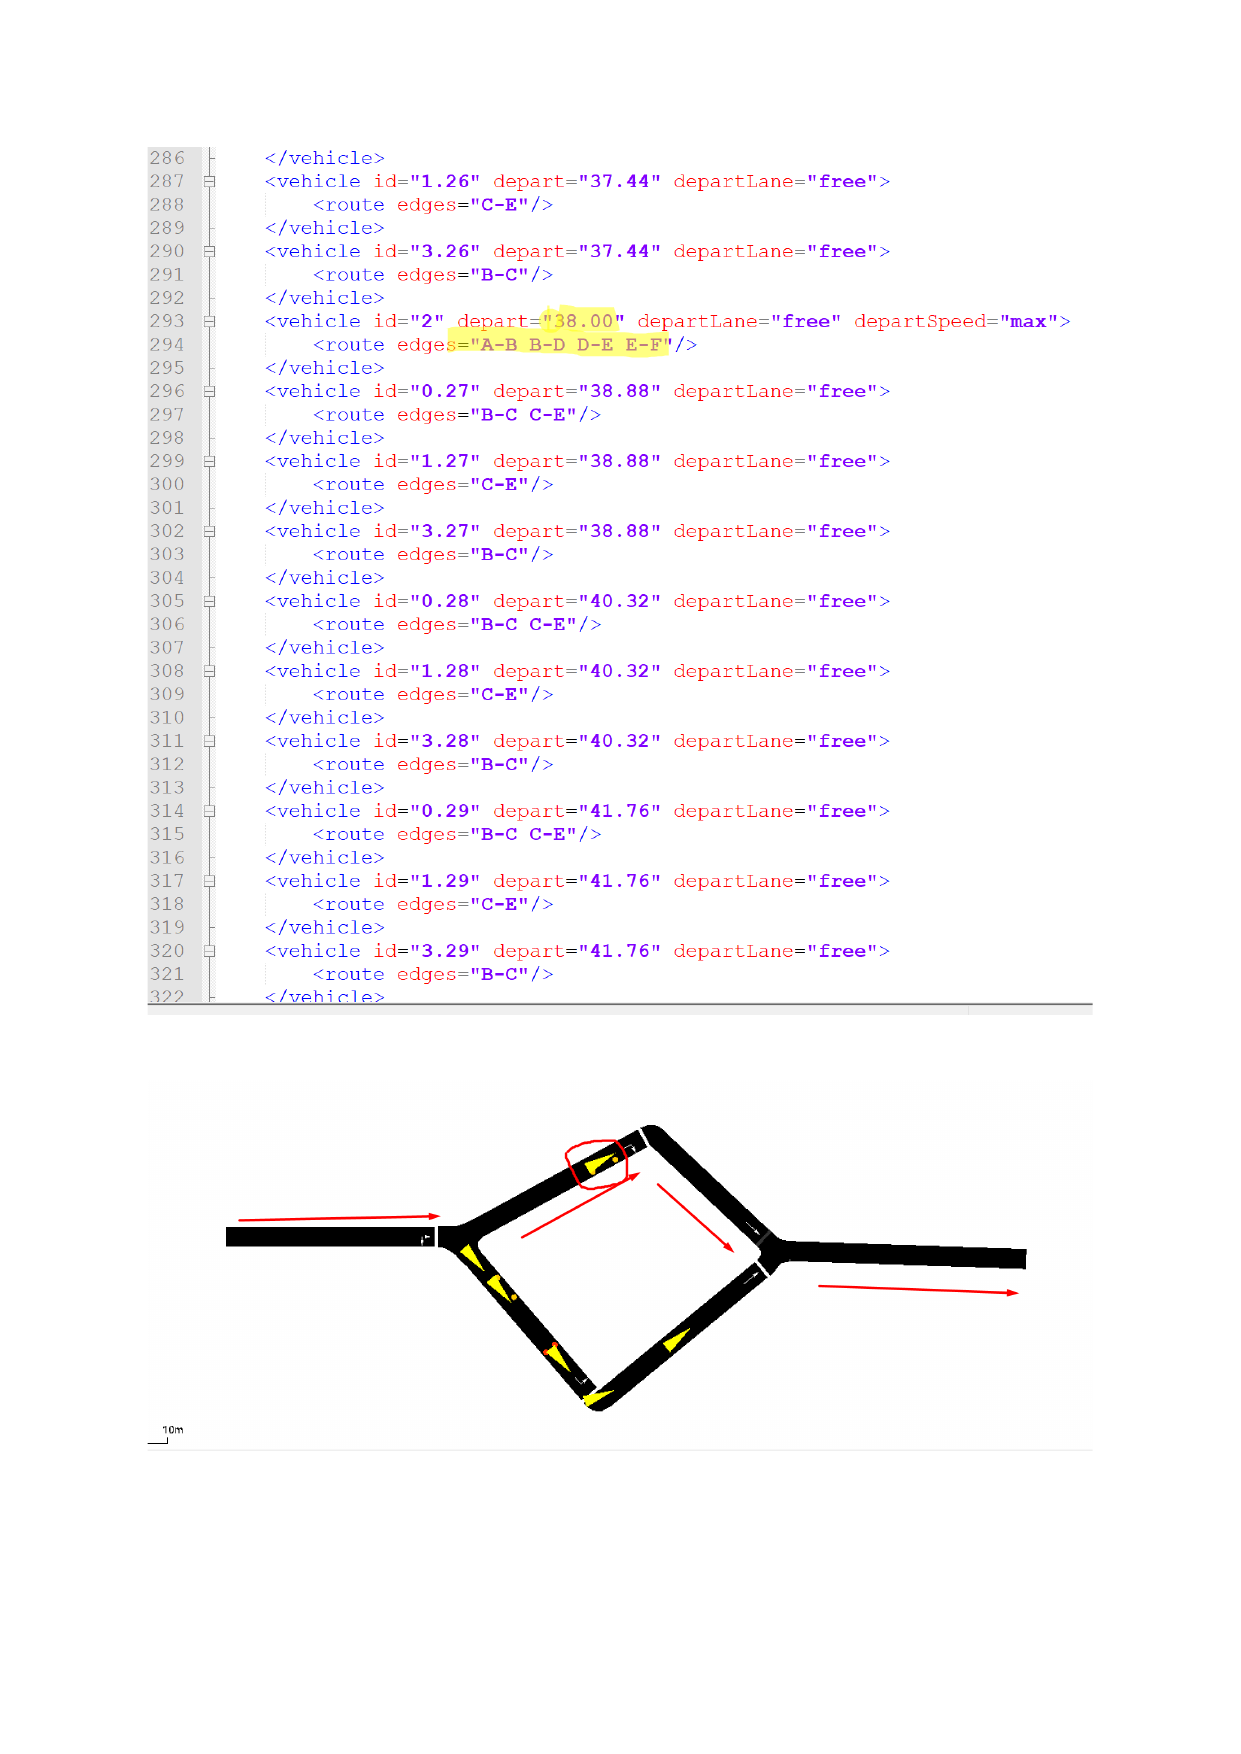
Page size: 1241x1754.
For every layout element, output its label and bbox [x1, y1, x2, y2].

picture [147, 1080, 1093, 1451]
picture [147, 147, 1093, 1015]
